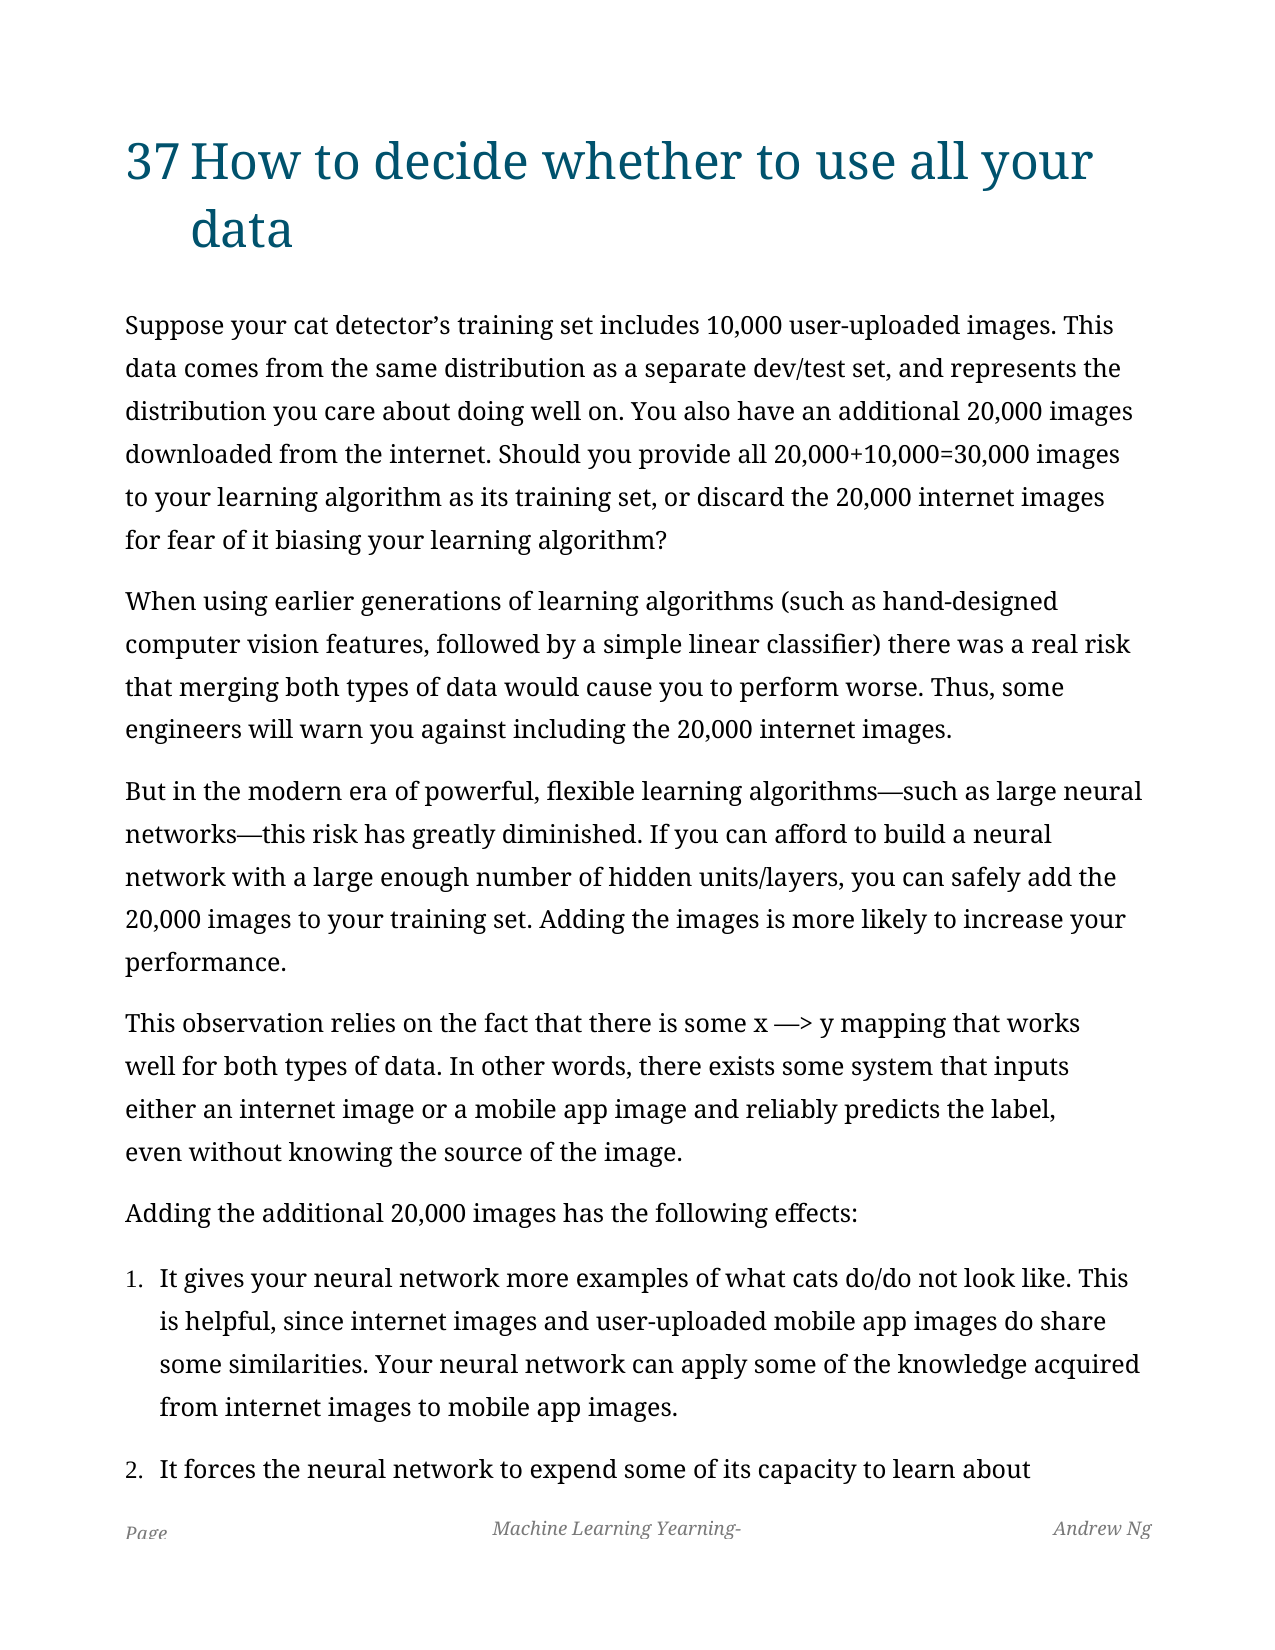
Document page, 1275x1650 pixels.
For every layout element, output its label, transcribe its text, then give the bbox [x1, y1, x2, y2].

text Suppose your cat detector’s training set includes 10,000 user-uploaded images. This data comes from the same distribution as a separate dev/test set, and represents the distribution you care about doing well on. You also have an additional 20,000 images downloaded from the internet. Should you provide all 20,000+10,000=30,000 images to your learning algorithm as its training set, or discard the 20,000 internet images for fear of it biasing your learning algorithm? [125, 308, 1140, 557]
text When using earlier generations of learning algorithms (such as hand-designed computer vision features, followed by a simple linear classifier) there was a real risk that merging both types of data would cause you to perform worse. Thus, some engineers will warn you against including the 20,000 internet images. [125, 583, 1142, 746]
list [125, 1451, 1131, 1485]
text Adding the additional 20,000 images has the following effects: [125, 1196, 1164, 1230]
text This observation relies on the fact that there is some x —> y mapping that works well for both types of data. In other words, there exists some system that inputs either an internet image or a mobile app image and reliably predicts the label, even without knowing the source of the image. [125, 1006, 1111, 1169]
subtitle How to decide whether to use all your data [125, 126, 1164, 262]
text But in the modern era of powerful, flexible learning algorithms—such as large neural networks—this risk has greatly diminished. If you can afford to build a neural network with a large enough number of hidden units/layers, you can safely add the 20,000 images to your training set. Adding the images is more likely to increase your performance. [125, 773, 1149, 979]
list It gives your neural network more examples of what cats do/do not look like. This is helpful, since internet images and user-uploaded mobile app images do share some similarities. Your neural network can apply some of the knowledge acquired from internet images to mobile app images. [125, 1261, 1150, 1424]
